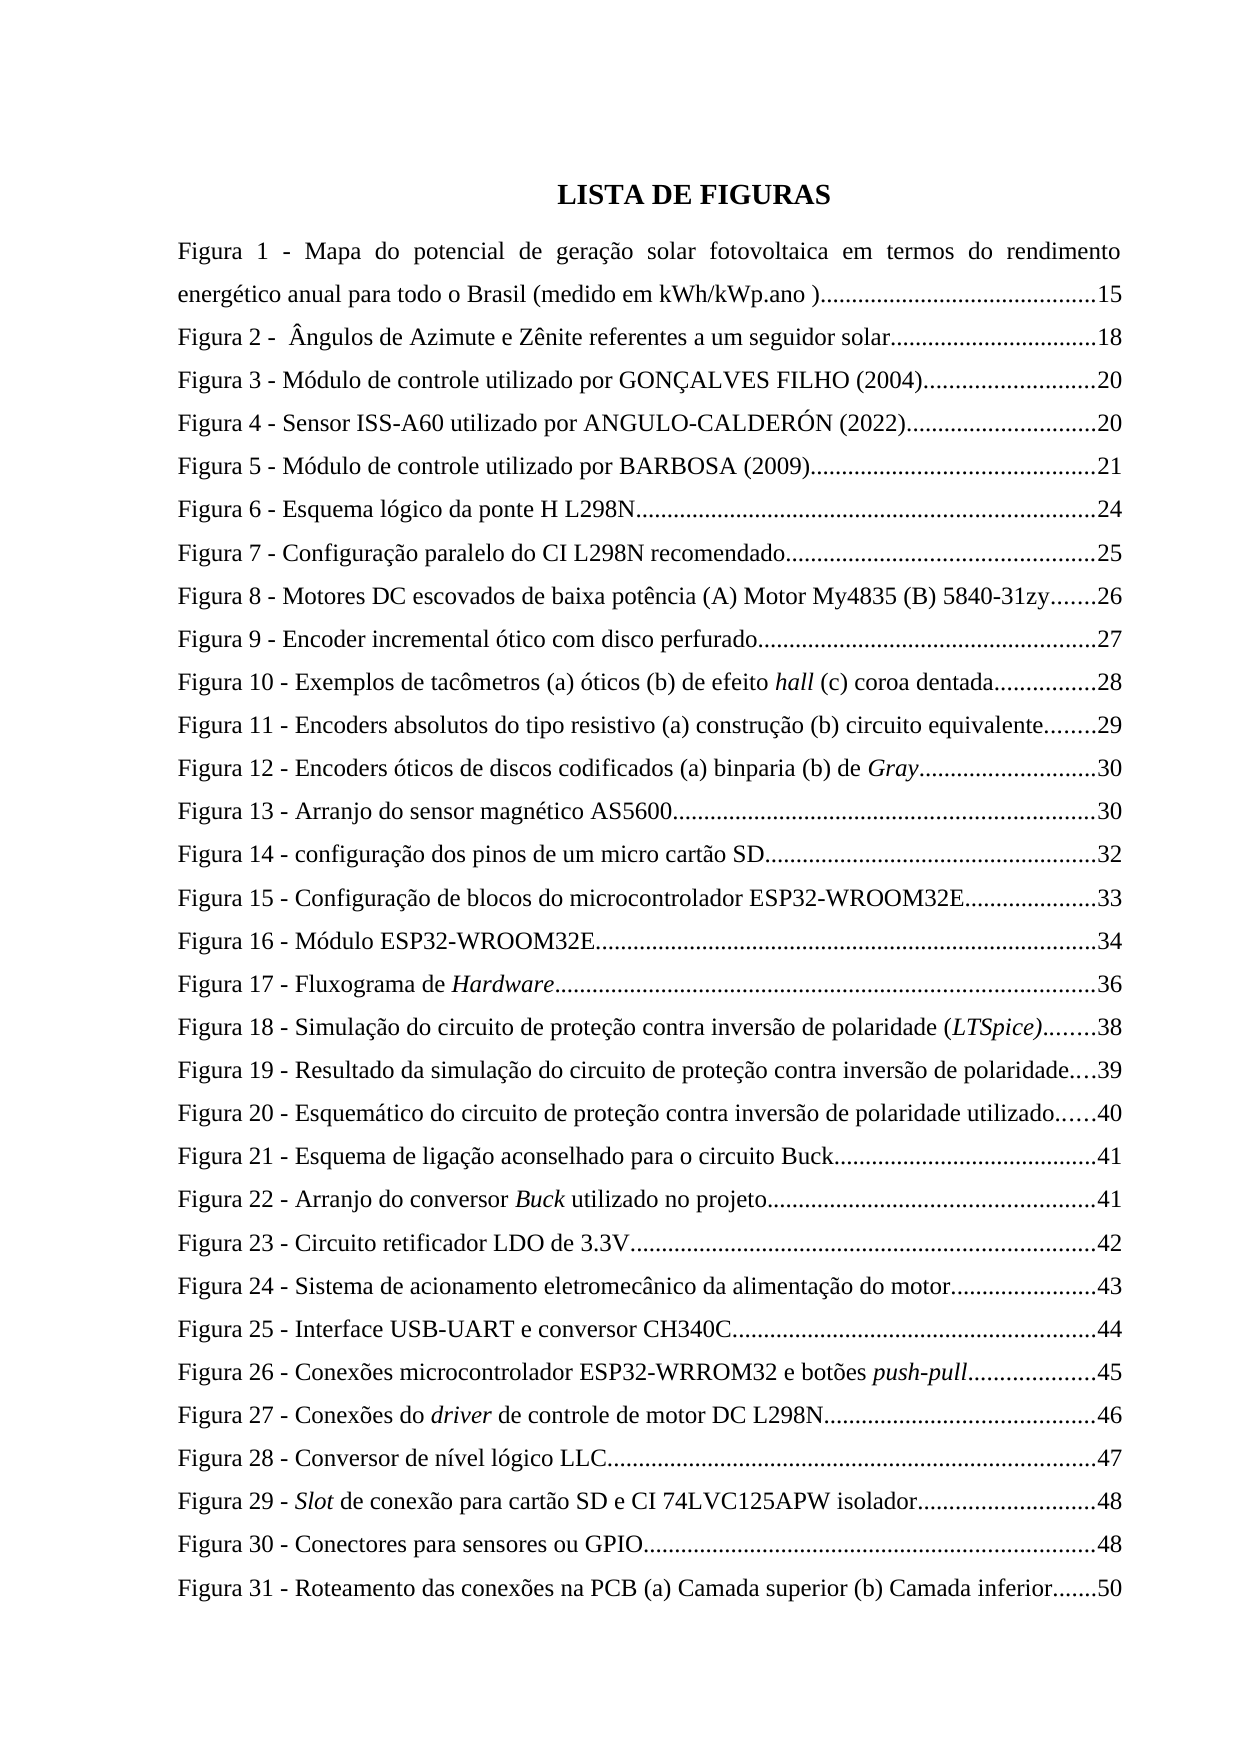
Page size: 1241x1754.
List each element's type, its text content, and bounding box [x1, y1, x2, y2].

text Figura 5 - Módulo de controle utilizado por BARBOSA (2009). 21 [177, 451, 1122, 480]
text Figura 16 - Módulo ESP32-WROOM32E. 34 [177, 926, 1122, 954]
text Figura 26 - Conexões microcontrolador ESP32-WRROM32 e botões push-pull. 45 [177, 1357, 1122, 1386]
text Figura 15 - Configuração de blocos do microcontrolador ESP32-WROOM32E. 33 [177, 883, 1122, 911]
text Figura 29 - Slot de conexão para cartão SD e CI 74LVC125APW isolador. 48 [177, 1486, 1122, 1515]
text LISTA DE FIGURAS [177, 177, 1122, 211]
text Figura 3 - Módulo de controle utilizado por GONÇALVES FILHO (2004). 20 [177, 365, 1122, 394]
text Figura 2 - Ângulos de Azimute e Zênite referentes a um seguidor solar 18 [177, 322, 1122, 351]
text Figura 8 - Motores DC escovados de baixa potência (A) Motor My4835 (B) 5840-31zy 26 [177, 581, 1122, 609]
text Figura 17 - Fluxograma de Hardware. 36 [177, 969, 1122, 998]
text Figura 27 - Conexões do driver de controle de motor DC L298N. 46 [177, 1400, 1122, 1429]
text Figura 23 - Circuito retificador LDO de 3.3V. 42 [177, 1228, 1122, 1256]
text Figura 13 - Arranjo do sensor magnético AS5600. 30 [177, 796, 1122, 825]
text Figura 24 - Sistema de acionamento eletromecânico da alimentação do motor. 43 [177, 1271, 1122, 1299]
text Figura 22 - Arranjo do conversor Buck utilizado no projeto. 41 [177, 1184, 1122, 1213]
text Figura 21 - Esquema de ligação aconselhado para o circuito Buck. 41 [177, 1141, 1122, 1170]
text Figura 19 - Resultado da simulação do circuito de proteção contra inversão de polaridade. 39 [177, 1055, 1122, 1084]
text Figura 7 - Configuração paralelo do CI L298N recomendado. 25 [177, 538, 1122, 566]
text Figura 9 - Encoder incremental ótico com disco perfurado. 27 [177, 624, 1122, 653]
text Figura 18 - Simulação do circuito de proteção contra inversão de polaridade (LTSpice). 38 [177, 1012, 1122, 1041]
text Figura 25 - Interface USB-UART e conversor CH340C. 44 [177, 1314, 1122, 1343]
text Figura 28 - Conversor de nível lógico LLC. 47 [177, 1443, 1122, 1472]
text Figura 6 - Esquema lógico da ponte H L298N. 24 [177, 494, 1122, 523]
text Figura 12 - Encoders óticos de discos codificados (a) binparia (b) de Gray. 30 [177, 753, 1122, 782]
text Figura 11 - Encoders absolutos do tipo resistivo (a) construção (b) circuito equivalente. 29 [177, 710, 1122, 739]
text Figura 14 - configuração dos pinos de um micro cartão SD. 32 [177, 839, 1122, 868]
text Figura 4 - Sensor ISS-A60 utilizado por ANGULO-CALDERÓN (2022). 20 [177, 408, 1122, 437]
text Figura 30 - Conectores para sensores ou GPIO. 48 [177, 1529, 1122, 1558]
text Figura 10 - Exemplos de tacômetros (a) óticos (b) de efeito hall (c) coroa dentada 28 [177, 667, 1122, 696]
text Figura 20 - Esquemático do circuito de proteção contra inversão de polaridade utilizado. 40 [177, 1098, 1122, 1127]
text Figura 1 - Mapa do potencial de geração solar fotovoltaica em termos do rendimento energético anual para todo o Brasil (medido em kWh/kWp.ano ) 15 [177, 236, 1122, 308]
text Figura 31 - Roteamento das conexões na PCB (a) Camada superior (b) Camada inferior. 50 [177, 1573, 1122, 1601]
